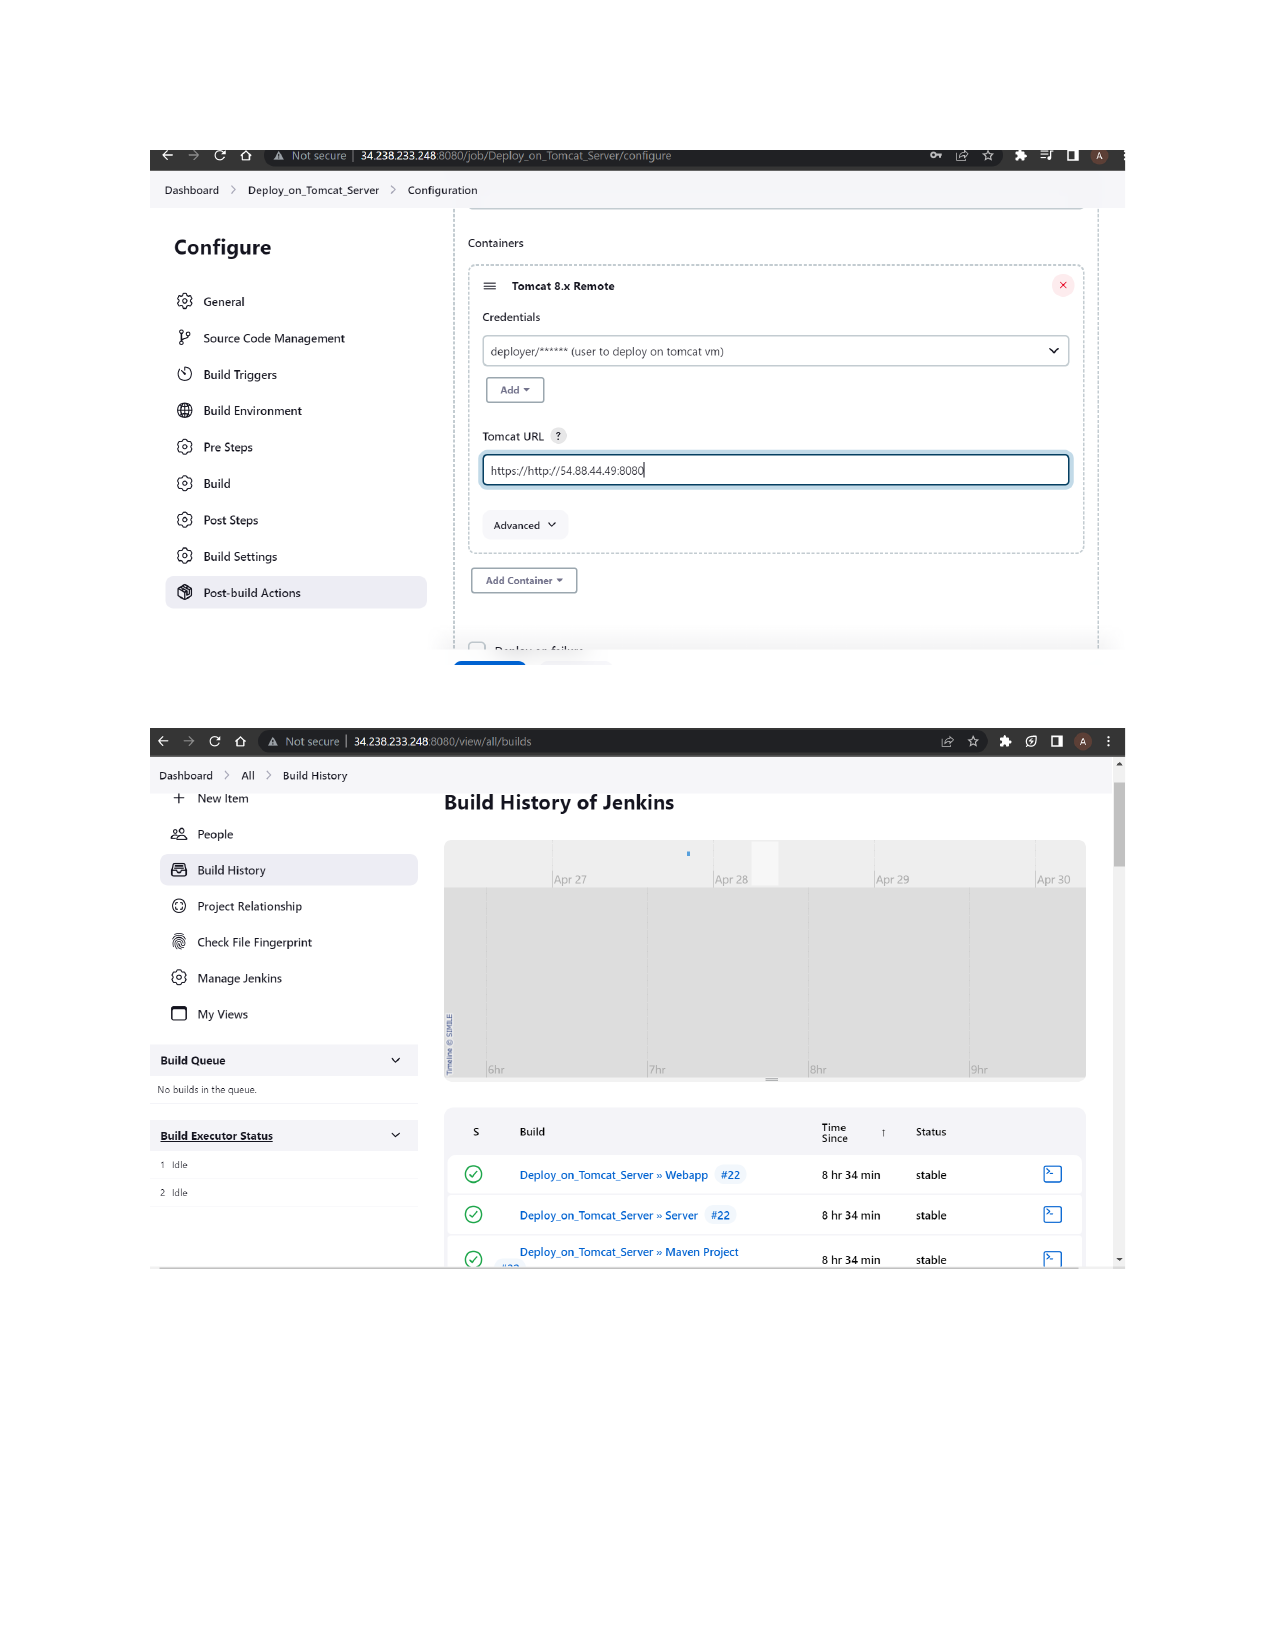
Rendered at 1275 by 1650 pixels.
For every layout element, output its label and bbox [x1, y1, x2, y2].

picture [150, 728, 1125, 1269]
picture [150, 150, 1125, 665]
